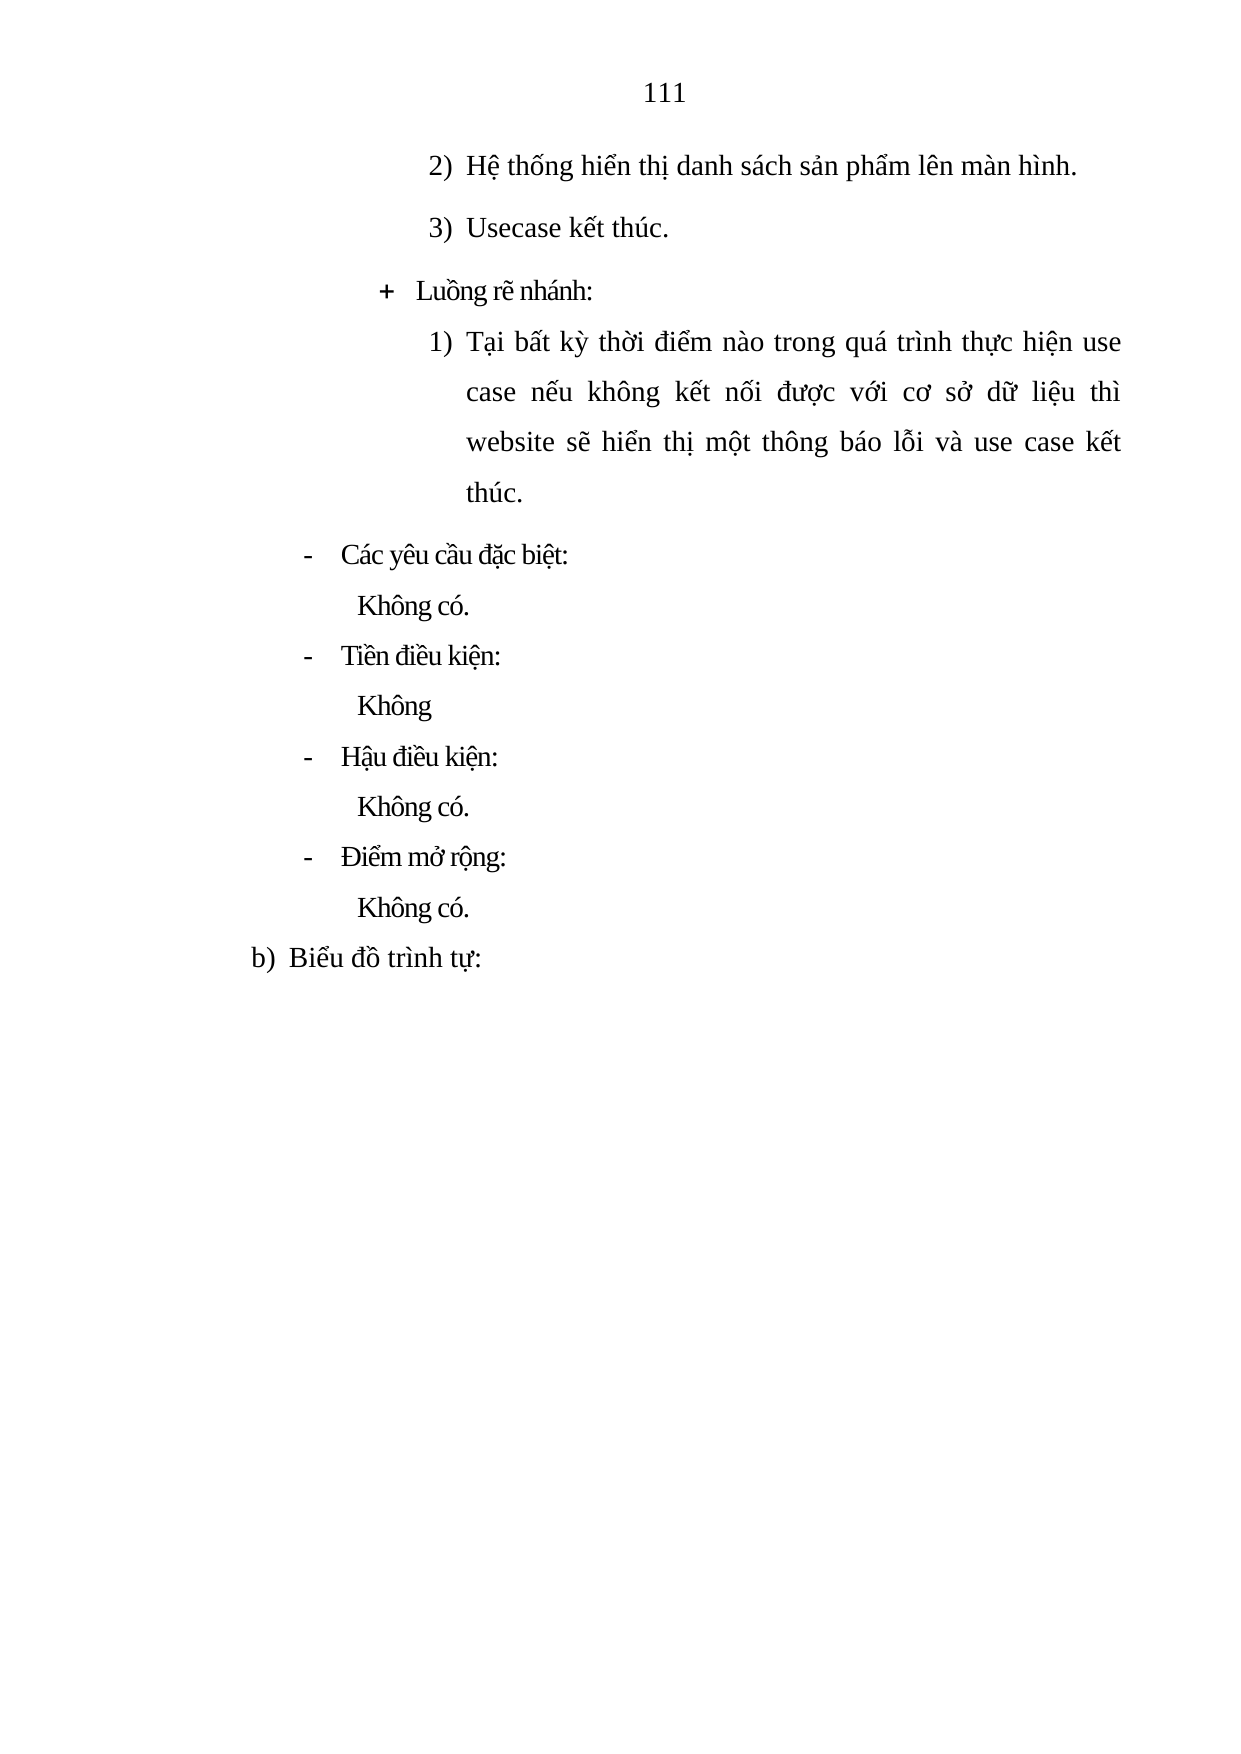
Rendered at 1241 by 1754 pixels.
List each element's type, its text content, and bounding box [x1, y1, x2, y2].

title Điểm mở rộng: [303, 839, 1122, 873]
title Hậu điều kiện: [303, 739, 1122, 772]
title Không có. [341, 789, 1122, 823]
title Không có. [357, 588, 1122, 621]
list Biểu đồ trình tự: [251, 940, 1122, 973]
title Không [357, 688, 1122, 722]
list Hệ thống hiển thị danh sách sản phẩm lên màn hình. [428, 148, 1122, 181]
list Tại bất kỳ thời điểm nào trong quá trình thực hiện use case nếu không kết nối được với cơ sở dữ liệu thì website sẽ hiển thị một thông báo lỗi và use case kết thúc. [428, 324, 1122, 508]
title Tiền điều kiện: [303, 638, 1122, 672]
list Usecase kết thúc. [428, 211, 1122, 244]
title Các yêu cầu đặc biệt: [303, 537, 1122, 571]
title Luồng rẽ nhánh: [378, 273, 1122, 307]
title Không có. [341, 890, 1122, 923]
